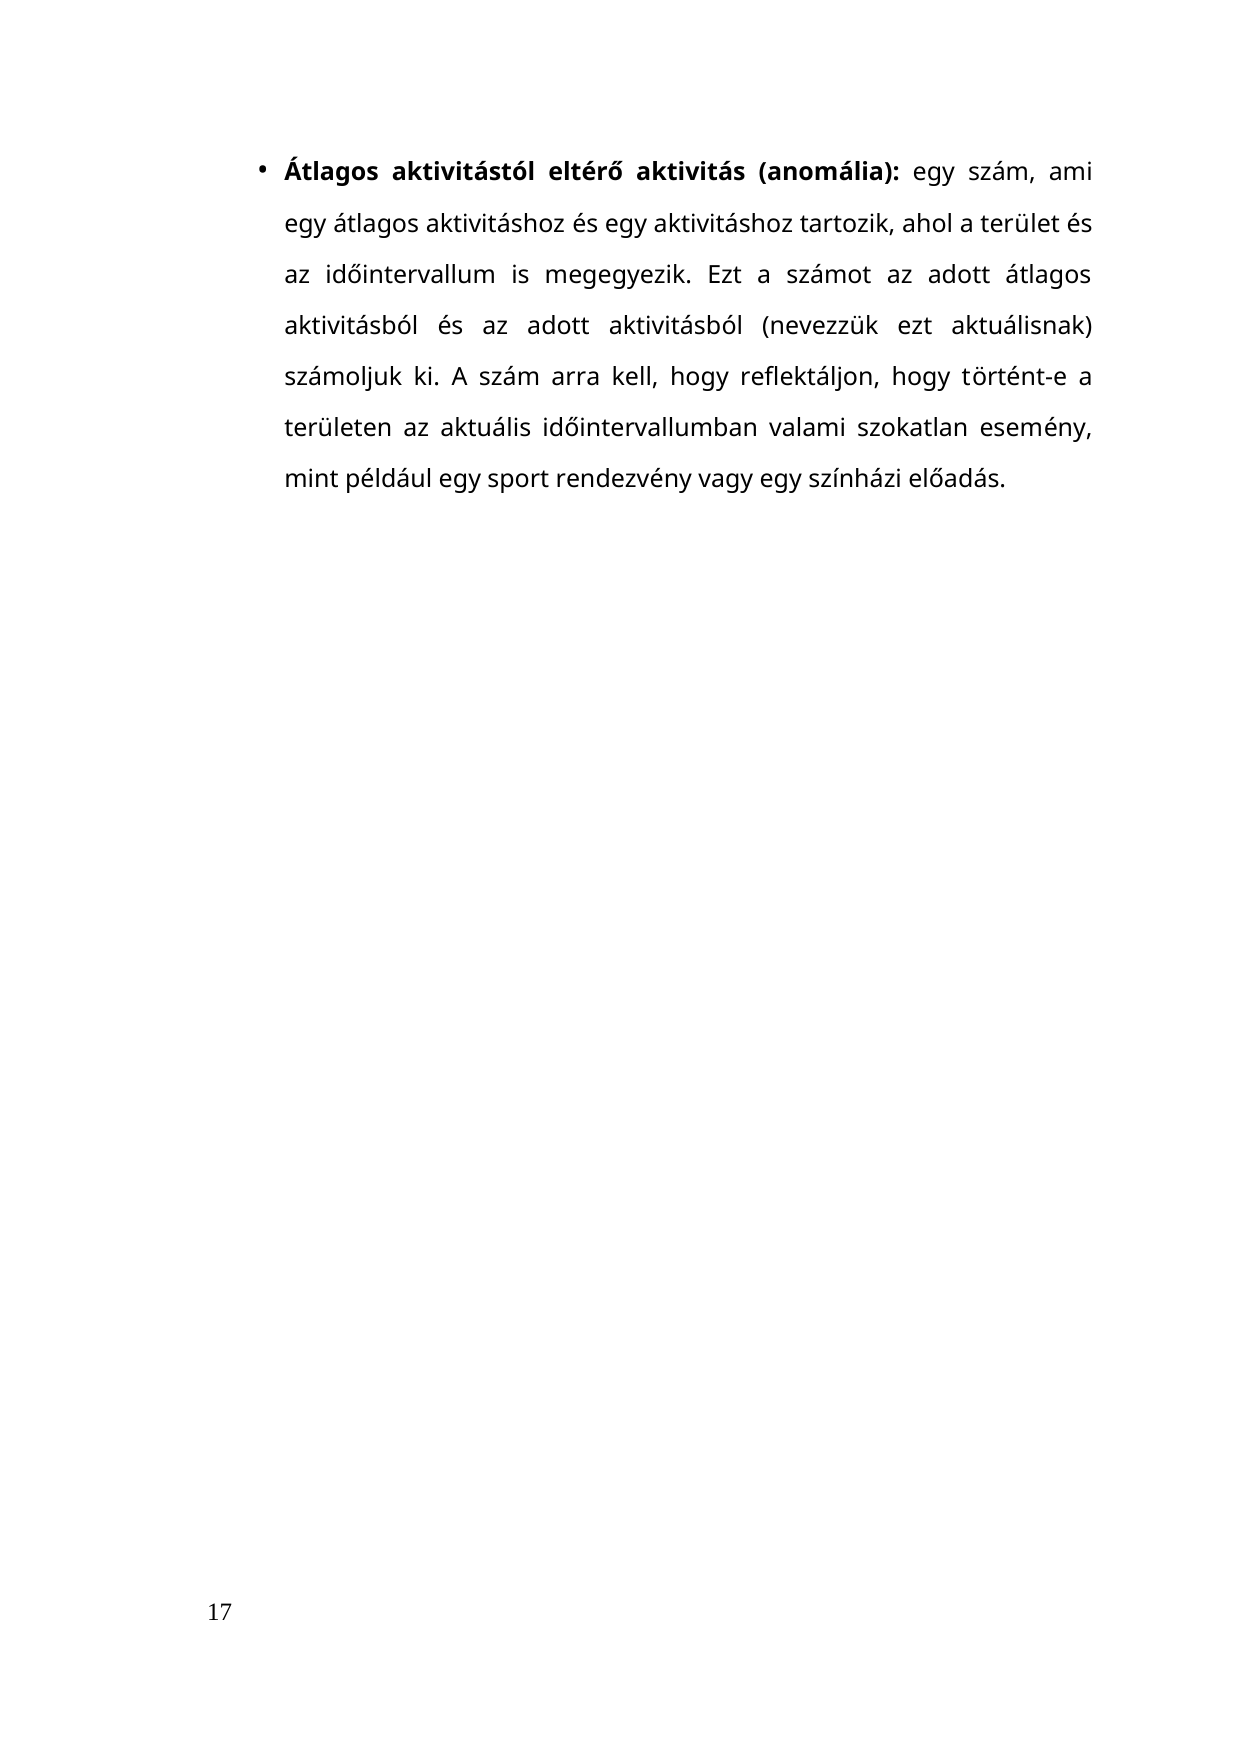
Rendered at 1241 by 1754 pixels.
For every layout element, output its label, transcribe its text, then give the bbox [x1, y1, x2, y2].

list Átlagos aktivitástól eltérő aktivitás (anomália): egy szám, ami egy átlagos aktivitáshoz és egy aktivitáshoz tartozik, ahol a terület és az időintervallum is megegyezik. Ezt a számot az adott átlagos aktivitásból és az adott aktivitásból (nevezzük ezt aktuálisnak) számoljuk ki. A szám arra kell, hogy reflektáljon, hogy történt-e a területen az aktuális időintervallumban valami szokatlan esemény, mint például egy sport rendezvény vagy egy színházi előadás. [257, 148, 1092, 495]
